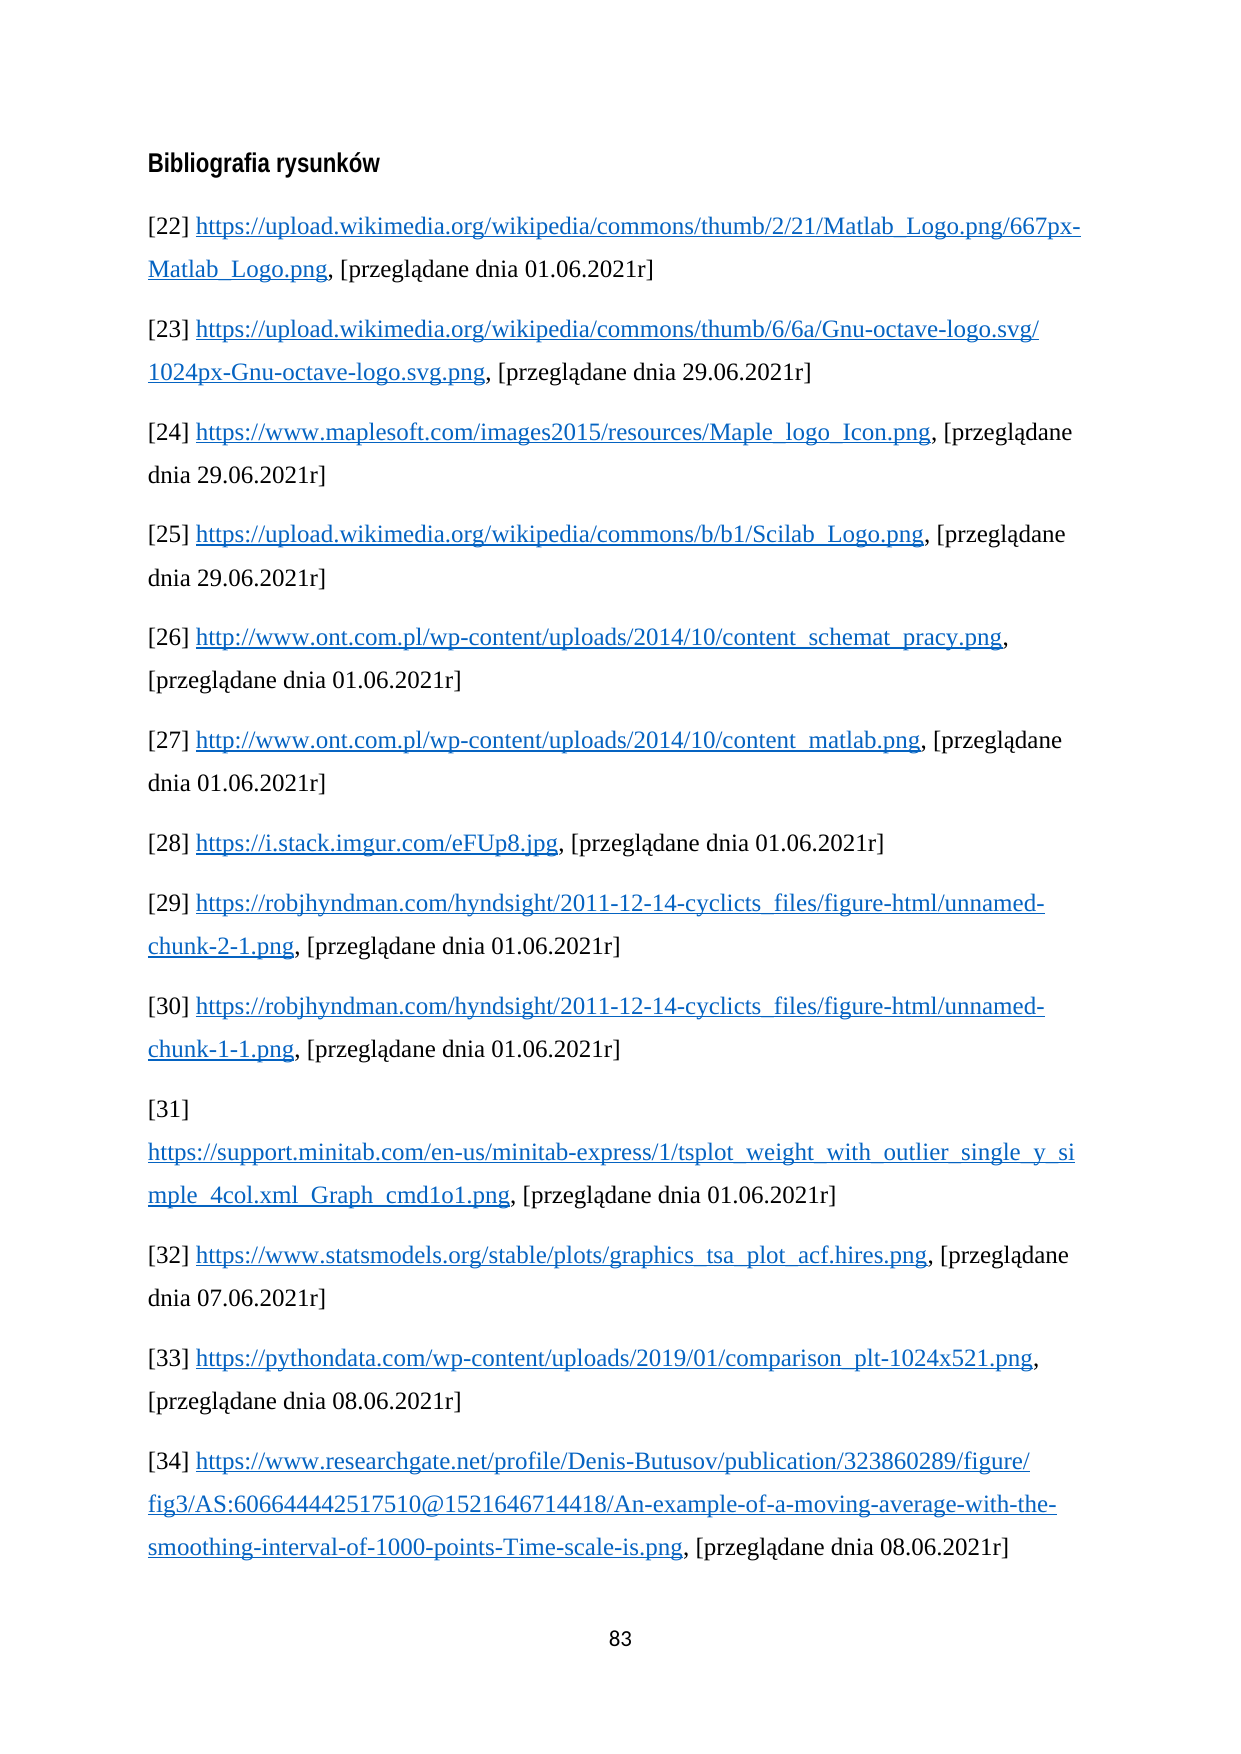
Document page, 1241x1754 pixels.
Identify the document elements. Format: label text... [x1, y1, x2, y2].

text [31] https://support.minitab.com/en-us/minitab-express/1/tsplot_weight_with_outlier_single_y_simple_4col.xml_Graph_cmd1o1.png, [przeglądane dnia 01.06.2021r] [148, 1094, 1093, 1209]
text [30] https://robjhyndman.com/hyndsight/2011-12-14-cyclicts_files/figure-html/unnamed-chunk-1-1.png, [przeglądane dnia 01.06.2021r] [148, 991, 1093, 1063]
text [29] https://robjhyndman.com/hyndsight/2011-12-14-cyclicts_files/figure-html/unnamed-chunk-2-1.png, [przeglądane dnia 01.06.2021r] [148, 888, 1093, 960]
text [27] http://www.ont.com.pl/wp-content/uploads/2014/10/content_matlab.png, [przeglądane dnia 01.06.2021r] [148, 725, 1093, 797]
text [28] https://i.stack.imgur.com/eFUp8.jpg, [przeglądane dnia 01.06.2021r] [148, 828, 1093, 857]
text [22] https://upload.wikimedia.org/wikipedia/commons/thumb/2/21/Matlab_Logo.png/667px-Matlab_Logo.png, [przeglądane dnia 01.06.2021r] [148, 211, 1093, 283]
text [24] https://www.maplesoft.com/images2015/resources/Maple_logo_Icon.png, [przeglądane dnia 29.06.2021r] [148, 417, 1093, 488]
text [23] https://upload.wikimedia.org/wikipedia/commons/thumb/6/6a/Gnu-octave-logo.svg/1024px-Gnu-octave-logo.svg.png, [przeglądane dnia 29.06.2021r] [148, 314, 1093, 386]
text [25] https://upload.wikimedia.org/wikipedia/commons/b/b1/Scilab_Logo.png, [przeglądane dnia 29.06.2021r] [148, 519, 1093, 591]
text Bibliografia rysunków [148, 148, 1093, 179]
text [26] http://www.ont.com.pl/wp-content/uploads/2014/10/content_schemat_pracy.png, [przeglądane dnia 01.06.2021r] [148, 622, 1093, 694]
text [34] https://www.researchgate.net/profile/Denis-Butusov/publication/323860289/figure/fig3/AS:606644442517510@1521646714418/An-example-of-a-moving-average-with-the-smoothing-interval-of-1000-points-Time-scale-is.png, [przeglądane dnia 08.06.2021r] [148, 1446, 1093, 1561]
text [32] https://www.statsmodels.org/stable/plots/graphics_tsa_plot_acf.hires.png, [przeglądane dnia 07.06.2021r] [148, 1240, 1093, 1312]
text [33] https://pythondata.com/wp-content/uploads/2019/01/comparison_plt-1024x521.png, [przeglądane dnia 08.06.2021r] [148, 1343, 1093, 1415]
